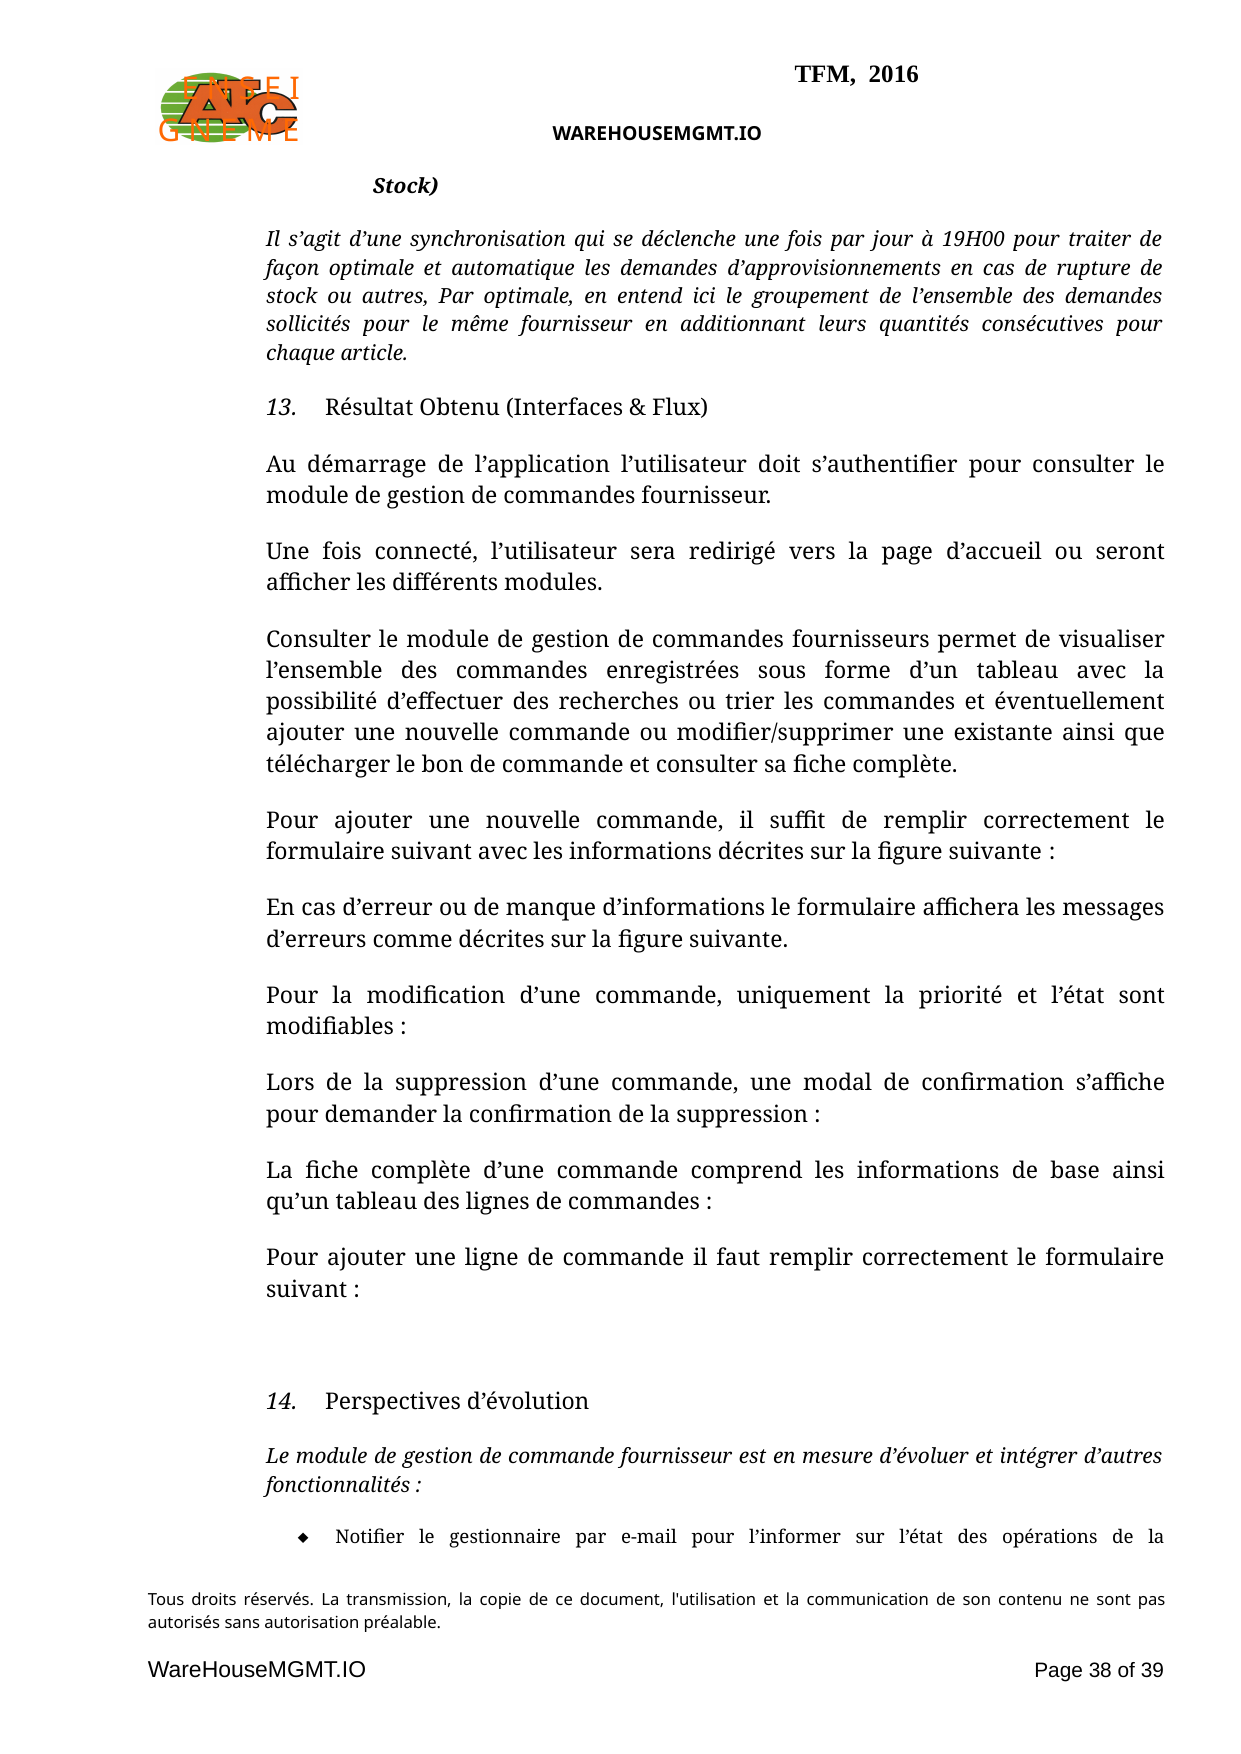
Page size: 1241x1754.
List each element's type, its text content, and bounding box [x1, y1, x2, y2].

text En cas d’erreur ou de manque d’informations le formulaire affichera les messages d’erreurs comme décrites sur la figure suivante. [266, 891, 1166, 954]
text Pour ajouter une nouvelle commande, il suffit de remplir correctement le formulaire suivant avec les informations décrites sur la figure suivante : [266, 804, 1166, 866]
text Lors de la suppression d’une commande, une modal de confirmation s’affiche pour demander la confirmation de la suppression : [266, 1066, 1166, 1129]
list Perspectives d’évolution [266, 1385, 1166, 1416]
list Résultat Obtenu (Interfaces & Flux) [266, 391, 1166, 423]
text La fiche complète d’une commande comprend les informations de base ainsi qu’un tableau des lignes de commandes : [266, 1154, 1166, 1216]
picture [155, 68, 303, 145]
text Il s’agit d’une synchronisation qui se déclenche une fois par jour à 19H00 pour traiter de façon optimale et automatique les demandes d’approvisionnements en cas de rupture de stock ou autres, Par optimale, en entend ici le groupement de l’ensemble des demandes sollicités pour le même fournisseur en additionnant leurs quantités consécutives pour chaque article. [266, 224, 1166, 366]
list Notifier le gestionnaire par e-mail pour l’informer sur l’état des opérations de la synchronisation. [298, 1523, 1166, 1549]
list Gestion automatique des demandes d’approvisionnements (Rupture de Stock) [335, 171, 1166, 199]
text Le module de gestion de commande fournisseur est en mesure d’évoluer et intégrer d’autres fonctionnalités : [266, 1441, 1166, 1498]
text Au démarrage de l’application l’utilisateur doit s’authentifier pour consulter le module de gestion de commandes fournisseur. [266, 448, 1166, 510]
text Pour ajouter une ligne de commande il faut remplir correctement le formulaire suivant : [266, 1241, 1166, 1304]
text Pour la modification d’une commande, uniquement la priorité et l’état sont modifiables : [266, 979, 1166, 1041]
text Une fois connecté, l’utilisateur sera redirigé vers la page d’accueil ou seront afficher les différents modules. [266, 535, 1166, 598]
text Consulter le module de gestion de commandes fournisseurs permet de visualiser l’ensemble des commandes enregistrées sous forme d’un tableau avec la possibilité d’effectuer des recherches ou trier les commandes et éventuellement ajouter une nouvelle commande ou modifier/supprimer une existante ainsi que télécharger le bon de commande et consulter sa fiche complète. [266, 623, 1166, 779]
